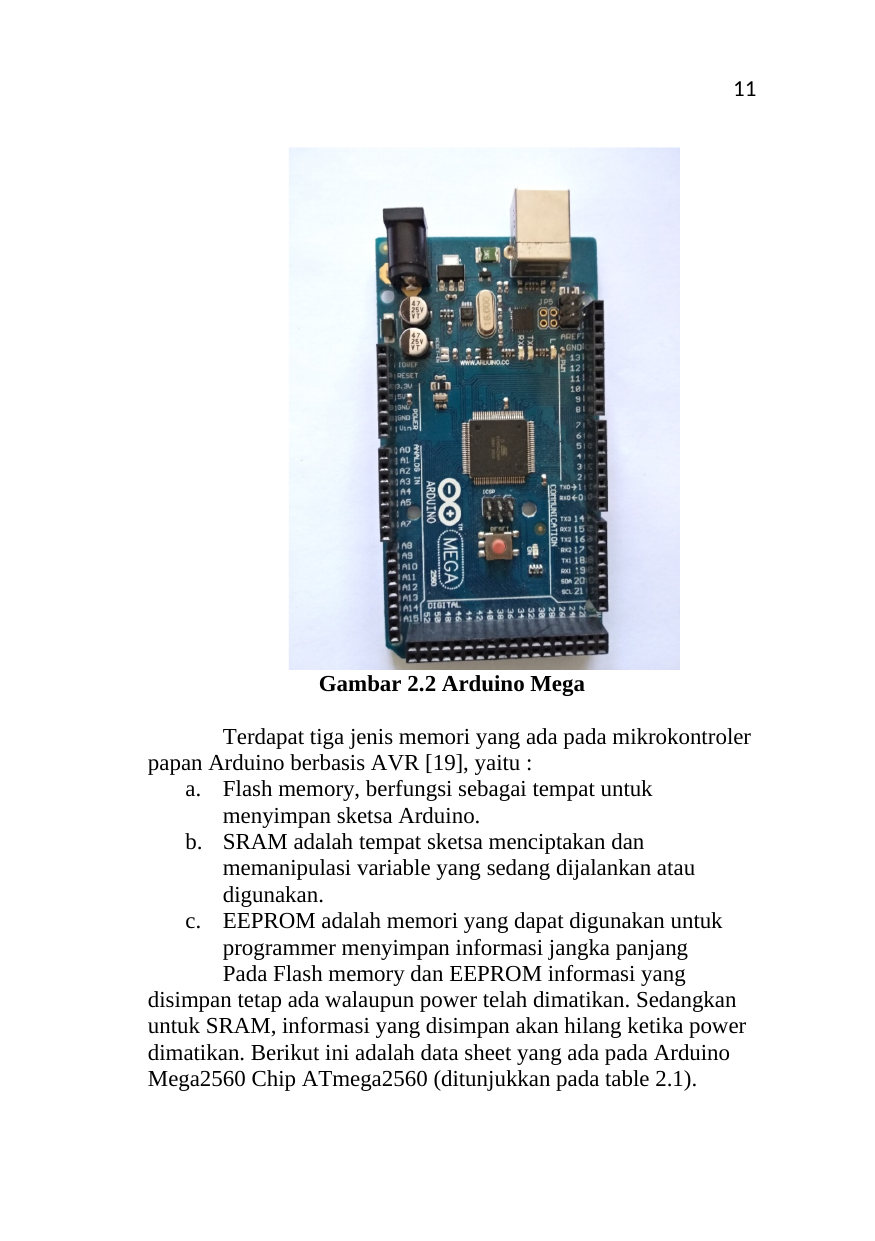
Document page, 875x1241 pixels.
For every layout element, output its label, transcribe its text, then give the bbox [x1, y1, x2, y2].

text Gambar 2.2 Arduino Mega [148, 670, 756, 696]
list Flash memory, berfungsi sebagai tempat untuk menyimpan sketsa Arduino. [185, 775, 756, 828]
list EEPROM adalah memori yang dapat digunakan untuk programmer menyimpan informasi jangka panjang [185, 907, 756, 960]
list SRAM adalah tempat sketsa menciptakan dan memanipulasi variable yang sedang dijalankan atau digunakan. [185, 828, 756, 907]
text Pada Flash memory dan EEPROM informasi yang disimpan tetap ada walaupun power telah dimatikan. Sedangkan untuk SRAM, informasi yang disimpan akan hilang ketika power dimatikan. Berikut ini adalah data sheet yang ada pada Arduino Mega2560 Chip ATmega2560 (ditunjukkan pada table 2.1). [148, 960, 756, 1092]
text Terdapat tiga jenis memori yang ada pada mikrokontroler papan Arduino berbasis AVR [19], yaitu : [148, 723, 756, 775]
picture [289, 148, 680, 669]
